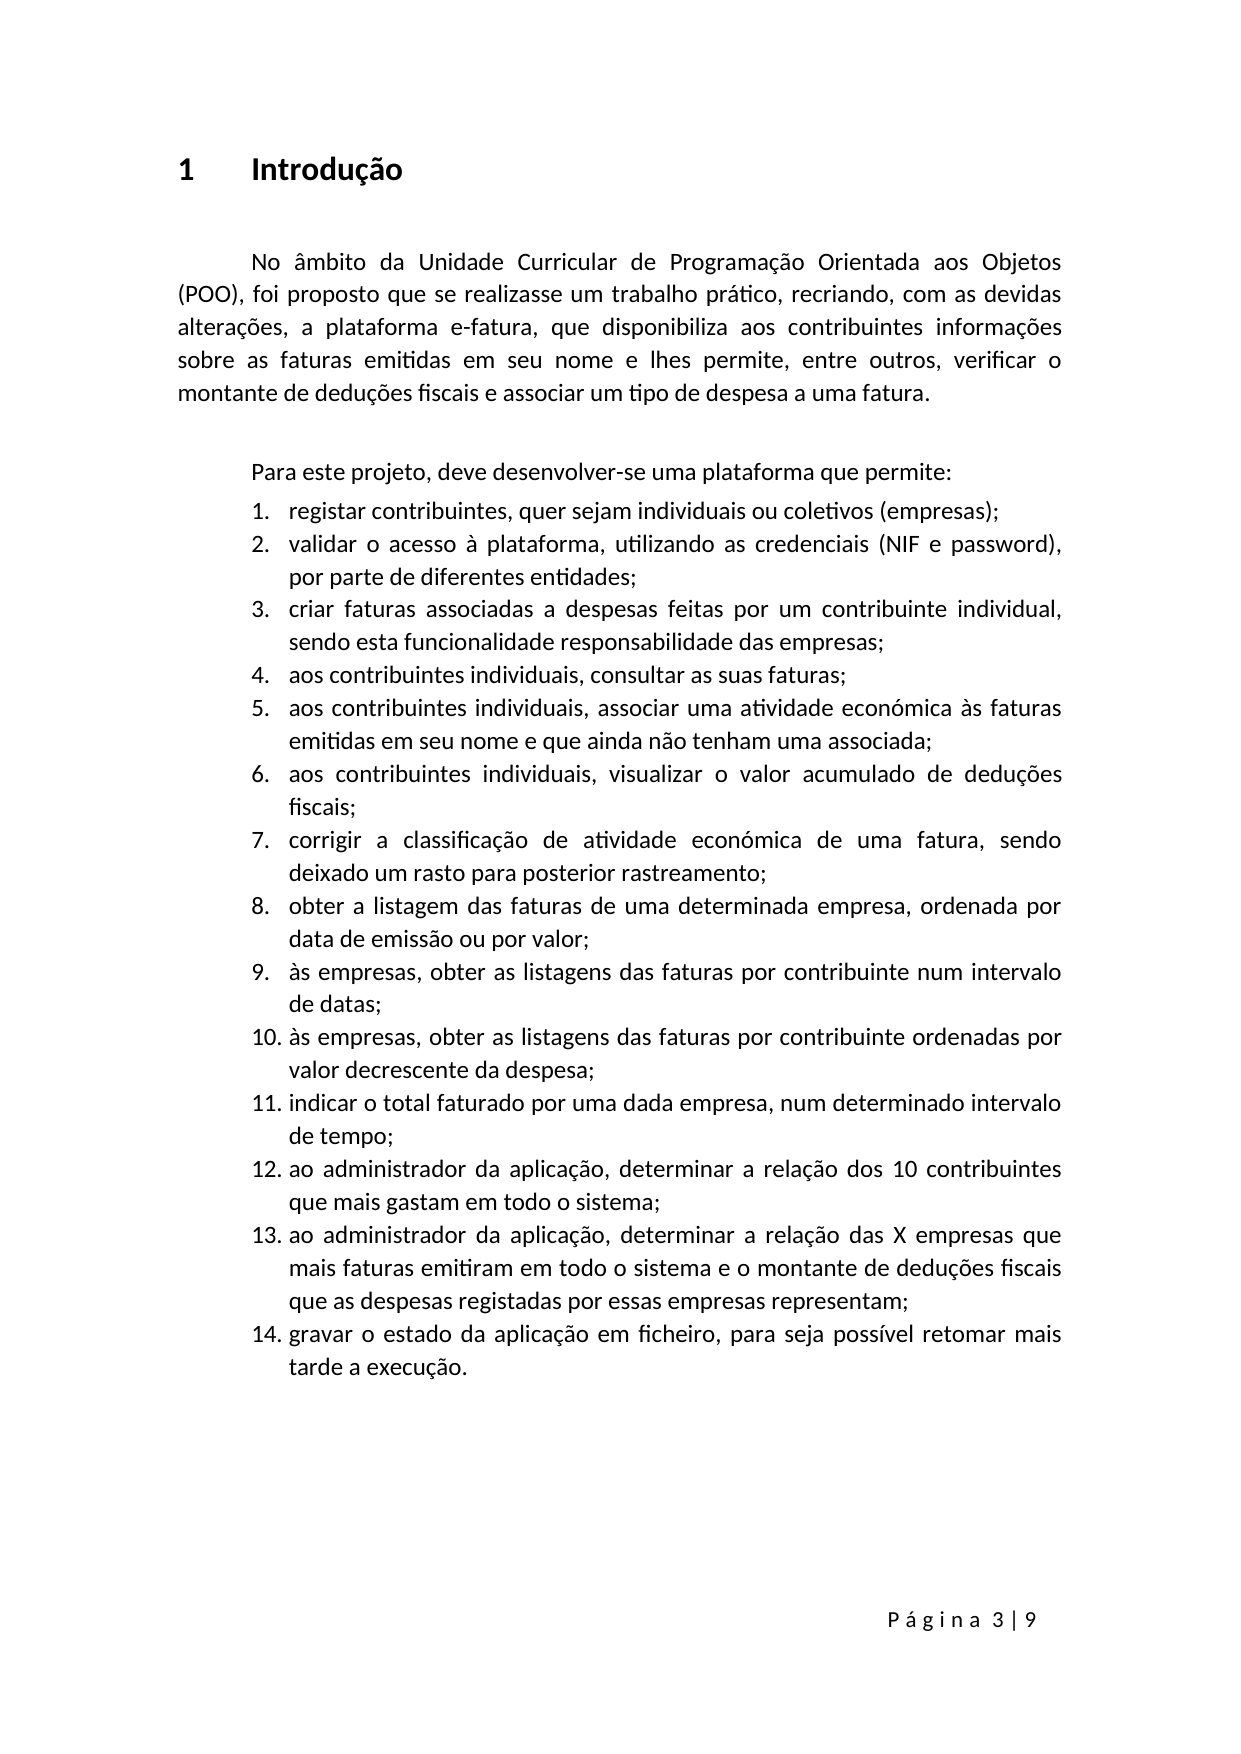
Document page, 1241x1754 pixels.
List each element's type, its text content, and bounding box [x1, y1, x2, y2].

list ao administrador da aplicação, determinar a relação dos 10 contribuintes que mais gastam em todo o sistema; [251, 1153, 1063, 1217]
list às empresas, obter as listagens das faturas por contribuinte num intervalo de datas; [251, 956, 1063, 1019]
list registar contribuintes, quer sejam individuais ou coletivos (empresas); [251, 495, 1063, 525]
list gravar o estado da aplicação em ficheiro, para seja possível retomar mais tarde a execução. [251, 1318, 1063, 1381]
text Para este projeto, deve desenvolver-se uma plataforma que permite: [177, 456, 1063, 486]
text 1 Introdução [177, 148, 1063, 188]
list aos contribuintes individuais, visualizar o valor acumulado de deduções fiscais; [251, 758, 1063, 822]
list aos contribuintes individuais, consultar as suas faturas; [251, 659, 1063, 690]
text No âmbito da Unidade Curricular de Programação Orientada aos Objetos (POO), foi proposto que se realizasse um trabalho prático, recriando, com as devidas alterações, a plataforma e-fatura, que disponibiliza aos contribuintes informações sobre as faturas emitidas em seu nome e lhes permite, entre outros, verificar o montante de deduções fiscais e associar um tipo de despesa a uma fatura. [177, 246, 1063, 408]
list corrigir a classificação de atividade económica de uma fatura, sendo deixado um rasto para posterior rastreamento; [251, 824, 1063, 887]
list às empresas, obter as listagens das faturas por contribuinte ordenadas por valor decrescente da despesa; [251, 1022, 1063, 1085]
list obter a listagem das faturas de uma determinada empresa, ordenada por data de emissão ou por valor; [251, 890, 1063, 953]
list aos contribuintes individuais, associar uma atividade económica às faturas emitidas em seu nome e que ainda não tenham uma associada; [251, 692, 1063, 756]
list indicar o total faturado por uma dada empresa, num determinado intervalo de tempo; [251, 1087, 1063, 1151]
list criar faturas associadas a despesas feitas por um contribuinte individual, sendo esta funcionalidade responsabilidade das empresas; [251, 594, 1063, 657]
list validar o acesso à plataforma, utilizando as credenciais (NIF e password), por parte de diferentes entidades; [251, 528, 1063, 591]
list ao administrador da aplicação, determinar a relação das X empresas que mais faturas emitiram em todo o sistema e o montante de deduções fiscais que as despesas registadas por essas empresas representam; [251, 1219, 1063, 1315]
